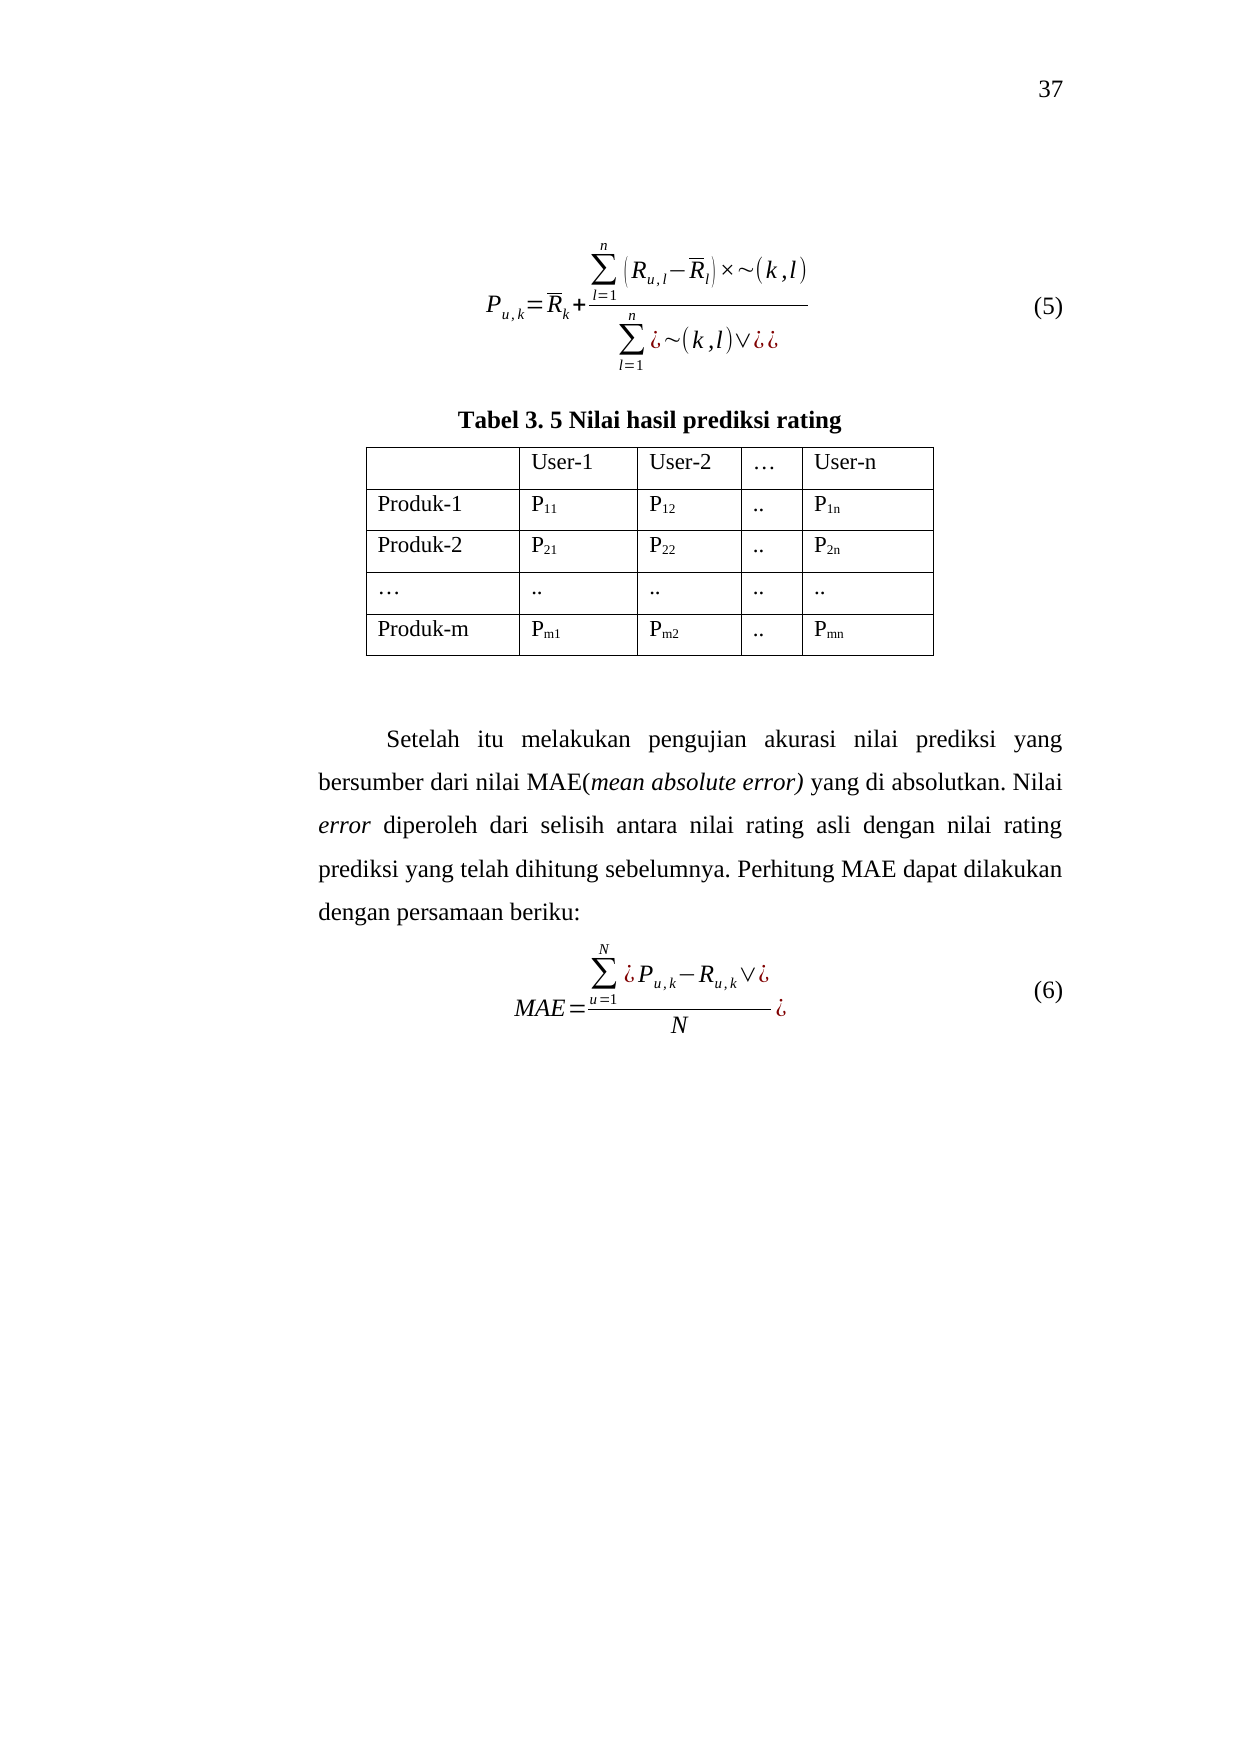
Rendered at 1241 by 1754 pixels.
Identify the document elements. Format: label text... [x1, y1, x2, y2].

table_cell P2n [803, 531, 933, 572]
table_cell Pm2 [638, 615, 741, 655]
table_cell .. [520, 573, 637, 613]
table_cell .. [803, 573, 933, 613]
table_header … [742, 448, 802, 488]
table_cell .. [742, 615, 802, 655]
table_cell P22 [638, 531, 741, 572]
table_cell Pmn [803, 615, 933, 655]
table_cell Produk-2 [367, 531, 519, 572]
table_cell … [367, 573, 519, 613]
table_cell .. [638, 573, 741, 613]
list (5) [318, 236, 1063, 374]
table_cell P11 [520, 490, 637, 530]
table_cell P12 [638, 490, 741, 530]
table_cell Pm1 [520, 615, 637, 655]
table_header [367, 448, 519, 488]
table_cell Produk-m [367, 615, 519, 655]
table_cell .. [742, 531, 802, 572]
table_cell Produk-1 [367, 490, 519, 530]
list Setelah itu melakukan pengujian akurasi nilai prediksi yang bersumber dari nilai MAE(mean absolute error) yang di absolutkan. Nilai error diperoleh dari selisih antara nilai rating asli dengan nilai rating prediksi yang telah dihitung sebelumnya. Perhitung MAE dapat dilakukan dengan persamaan beriku: [318, 724, 1063, 926]
table_header User-n [803, 448, 933, 488]
table_header User-1 [520, 448, 637, 488]
table_cell .. [742, 573, 802, 613]
list (6) [318, 940, 1063, 1039]
table_cell P1n [803, 490, 933, 530]
table_cell .. [742, 490, 802, 530]
table_header User-2 [638, 448, 741, 488]
table_cell P21 [520, 531, 637, 572]
